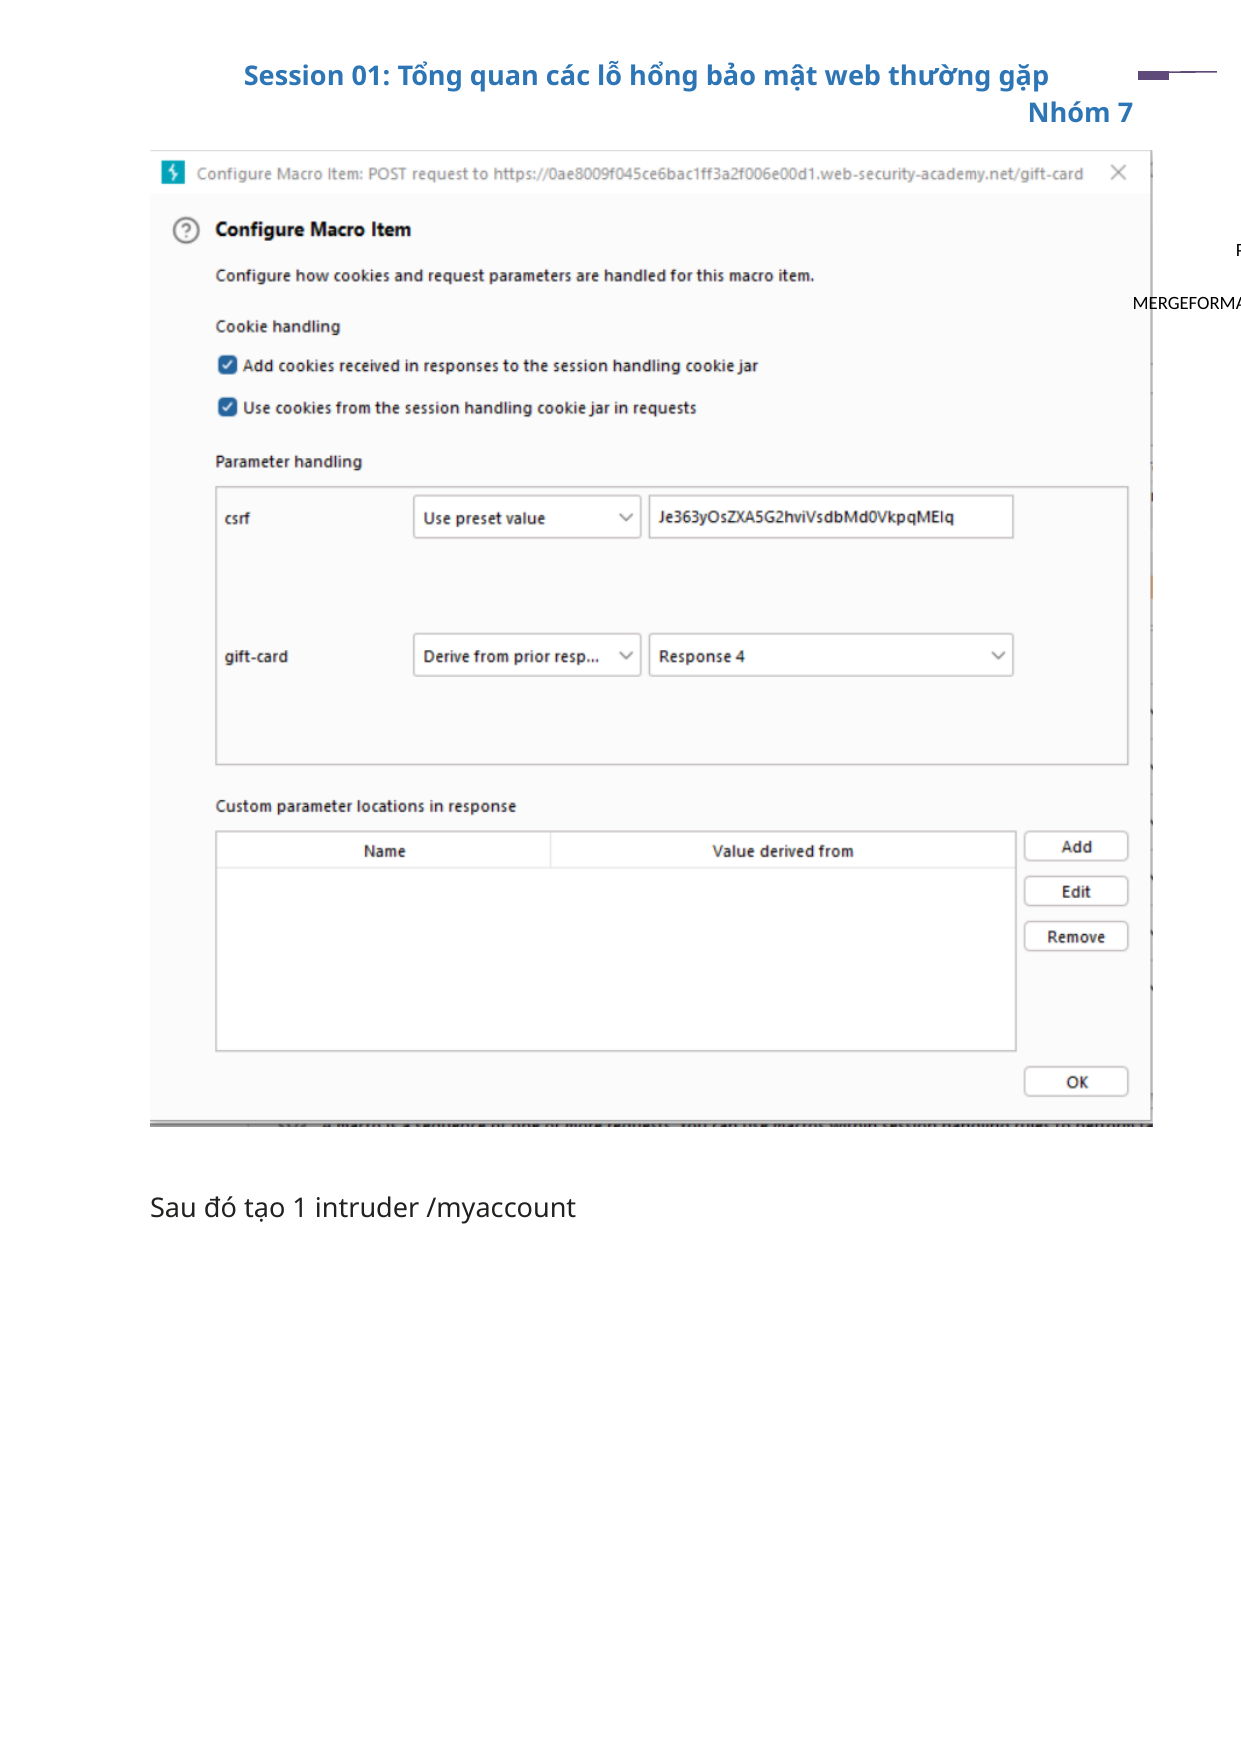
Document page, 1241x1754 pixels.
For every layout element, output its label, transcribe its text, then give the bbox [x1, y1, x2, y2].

picture [150, 150, 1153, 1127]
text Sau đó tạo 1 intruder /myaccount [150, 1189, 1153, 1226]
